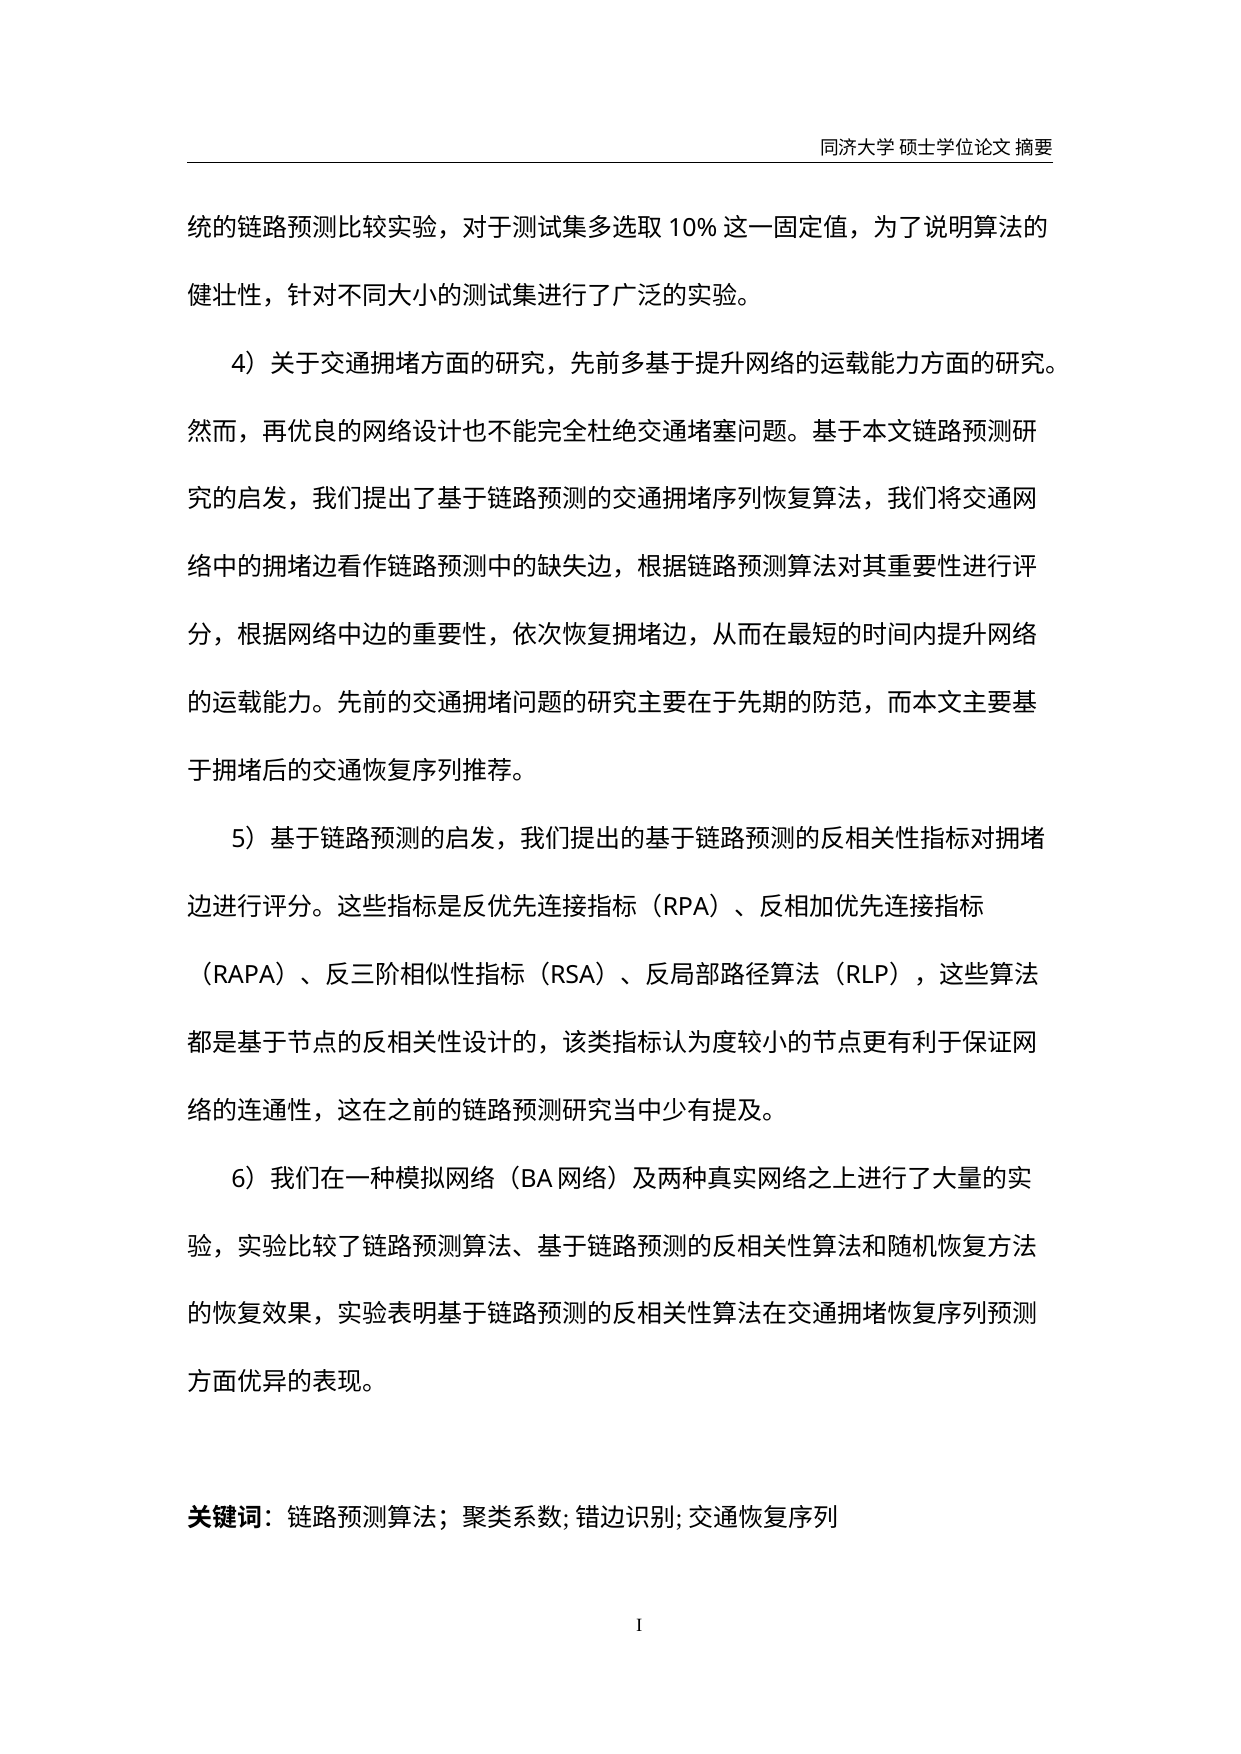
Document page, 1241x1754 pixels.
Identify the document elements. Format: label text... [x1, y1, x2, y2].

text 4）关于交通拥堵方面的研究，先前多基于提升网络的运载能力方面的研究。然而，再优良的网络设计也不能完全杜绝交通堵塞问题。基于本文链路预测研究的启发，我们提出了基于链路预测的交通拥堵序列恢复算法，我们将交通网络中的拥堵边看作链路预测中的缺失边，根据链路预测算法对其重要性进行评分，根据网络中边的重要性，依次恢复拥堵边，从而在最短的时间内提升网络的运载能力。先前的交通拥堵问题的研究主要在于先期的防范，而本文主要基于拥堵后的交通恢复序列推荐。 [187, 327, 1053, 803]
text 6）我们在一种模拟网络（BA网络）及两种真实网络之上进行了大量的实验，实验比较了链路预测算法、基于链路预测的反相关性算法和随机恢复方法的恢复效果，实验表明基于链路预测的反相关性算法在交通拥堵恢复序列预测方面优异的表现。 [187, 1142, 1053, 1414]
text 5）基于链路预测的启发，我们提出的基于链路预测的反相关性指标对拥堵边进行评分。这些指标是反优先连接指标（RPA）、反相加优先连接指标（RAPA）、反三阶相似性指标（RSA）、反局部路径算法（RLP），这些算法都是基于节点的反相关性设计的，该类指标认为度较小的节点更有利于保证网络的连通性，这在之前的链路预测研究当中少有提及。 [187, 803, 1053, 1142]
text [187, 191, 1053, 327]
text 关键词：链路预测算法；聚类系数; 错边识别; 交通恢复序列 [187, 1482, 1053, 1550]
